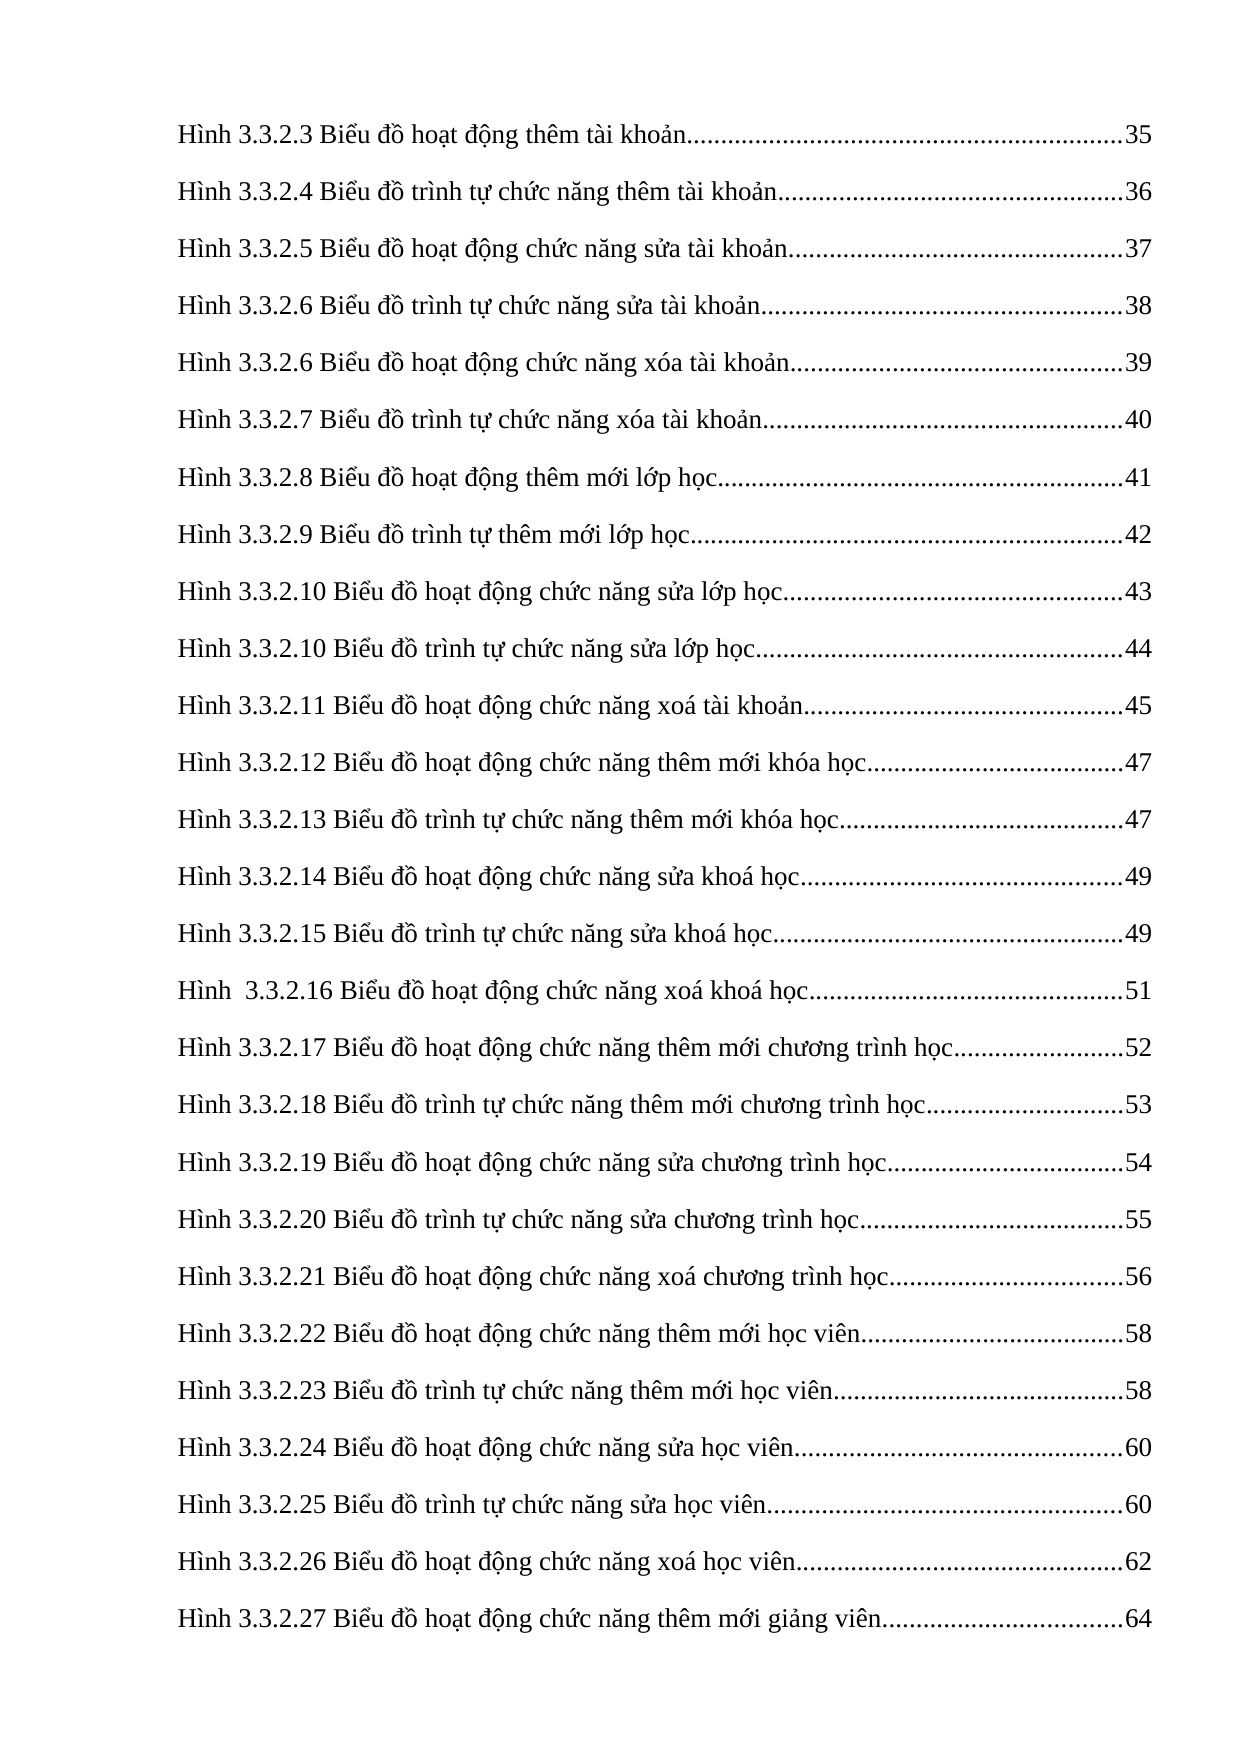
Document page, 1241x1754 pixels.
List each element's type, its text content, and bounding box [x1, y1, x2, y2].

text Hình 3.3.2.27 Biểu đồ hoạt động chức năng thêm mới giảng viên 64 [177, 1602, 1152, 1633]
text Hình 3.3.2.3 Biểu đồ hoạt động thêm tài khoản 35 [177, 118, 1152, 149]
text Hình 3.3.2.13 Biểu đồ trình tự chức năng thêm mới khóa học 47 [177, 803, 1152, 834]
text Hình 3.3.2.15 Biểu đồ trình tự chức năng sửa khoá học 49 [177, 917, 1152, 948]
text Hình 3.3.2.19 Biểu đồ hoạt động chức năng sửa chương trình học 54 [177, 1146, 1152, 1177]
text Hình 3.3.2.25 Biểu đồ trình tự chức năng sửa học viên 60 [177, 1488, 1152, 1519]
text Hình 3.3.2.23 Biểu đồ trình tự chức năng thêm mới học viên 58 [177, 1374, 1152, 1405]
text Hình 3.3.2.16 Biểu đồ hoạt động chức năng xoá khoá học 51 [177, 974, 1152, 1006]
text Hình 3.3.2.12 Biểu đồ hoạt động chức năng thêm mới khóa học 47 [177, 746, 1152, 777]
text Hình 3.3.2.20 Biểu đồ trình tự chức năng sửa chương trình học 55 [177, 1203, 1152, 1234]
text Hình 3.3.2.8 Biểu đồ hoạt động thêm mới lớp học 41 [177, 461, 1152, 492]
text Hình 3.3.2.11 Biểu đồ hoạt động chức năng xoá tài khoản 45 [177, 689, 1152, 720]
text Hình 3.3.2.26 Biểu đồ hoạt động chức năng xoá học viên 62 [177, 1545, 1152, 1576]
text Hình 3.3.2.24 Biểu đồ hoạt động chức năng sửa học viên 60 [177, 1431, 1152, 1462]
text Hình 3.3.2.10 Biểu đồ hoạt động chức năng sửa lớp học 43 [177, 575, 1152, 606]
text Hình 3.3.2.18 Biểu đồ trình tự chức năng thêm mới chương trình học 53 [177, 1088, 1152, 1120]
text Hình 3.3.2.17 Biểu đồ hoạt động chức năng thêm mới chương trình học 52 [177, 1031, 1152, 1063]
text Hình 3.3.2.9 Biểu đồ trình tự thêm mới lớp học 42 [177, 518, 1152, 549]
text Hình 3.3.2.6 Biểu đồ hoạt động chức năng xóa tài khoản 39 [177, 346, 1152, 378]
text Hình 3.3.2.22 Biểu đồ hoạt động chức năng thêm mới học viên 58 [177, 1317, 1152, 1348]
text Hình 3.3.2.10 Biểu đồ trình tự chức năng sửa lớp học 44 [177, 632, 1152, 663]
text Hình 3.3.2.7 Biểu đồ trình tự chức năng xóa tài khoản 40 [177, 403, 1152, 435]
text Hình 3.3.2.4 Biểu đồ trình tự chức năng thêm tài khoản 36 [177, 175, 1152, 206]
text Hình 3.3.2.21 Biểu đồ hoạt động chức năng xoá chương trình học 56 [177, 1260, 1152, 1291]
text Hình 3.3.2.5 Biểu đồ hoạt động chức năng sửa tài khoản 37 [177, 232, 1152, 263]
text Hình 3.3.2.6 Biểu đồ trình tự chức năng sửa tài khoản 38 [177, 289, 1152, 321]
text Hình 3.3.2.14 Biểu đồ hoạt động chức năng sửa khoá học 49 [177, 860, 1152, 891]
